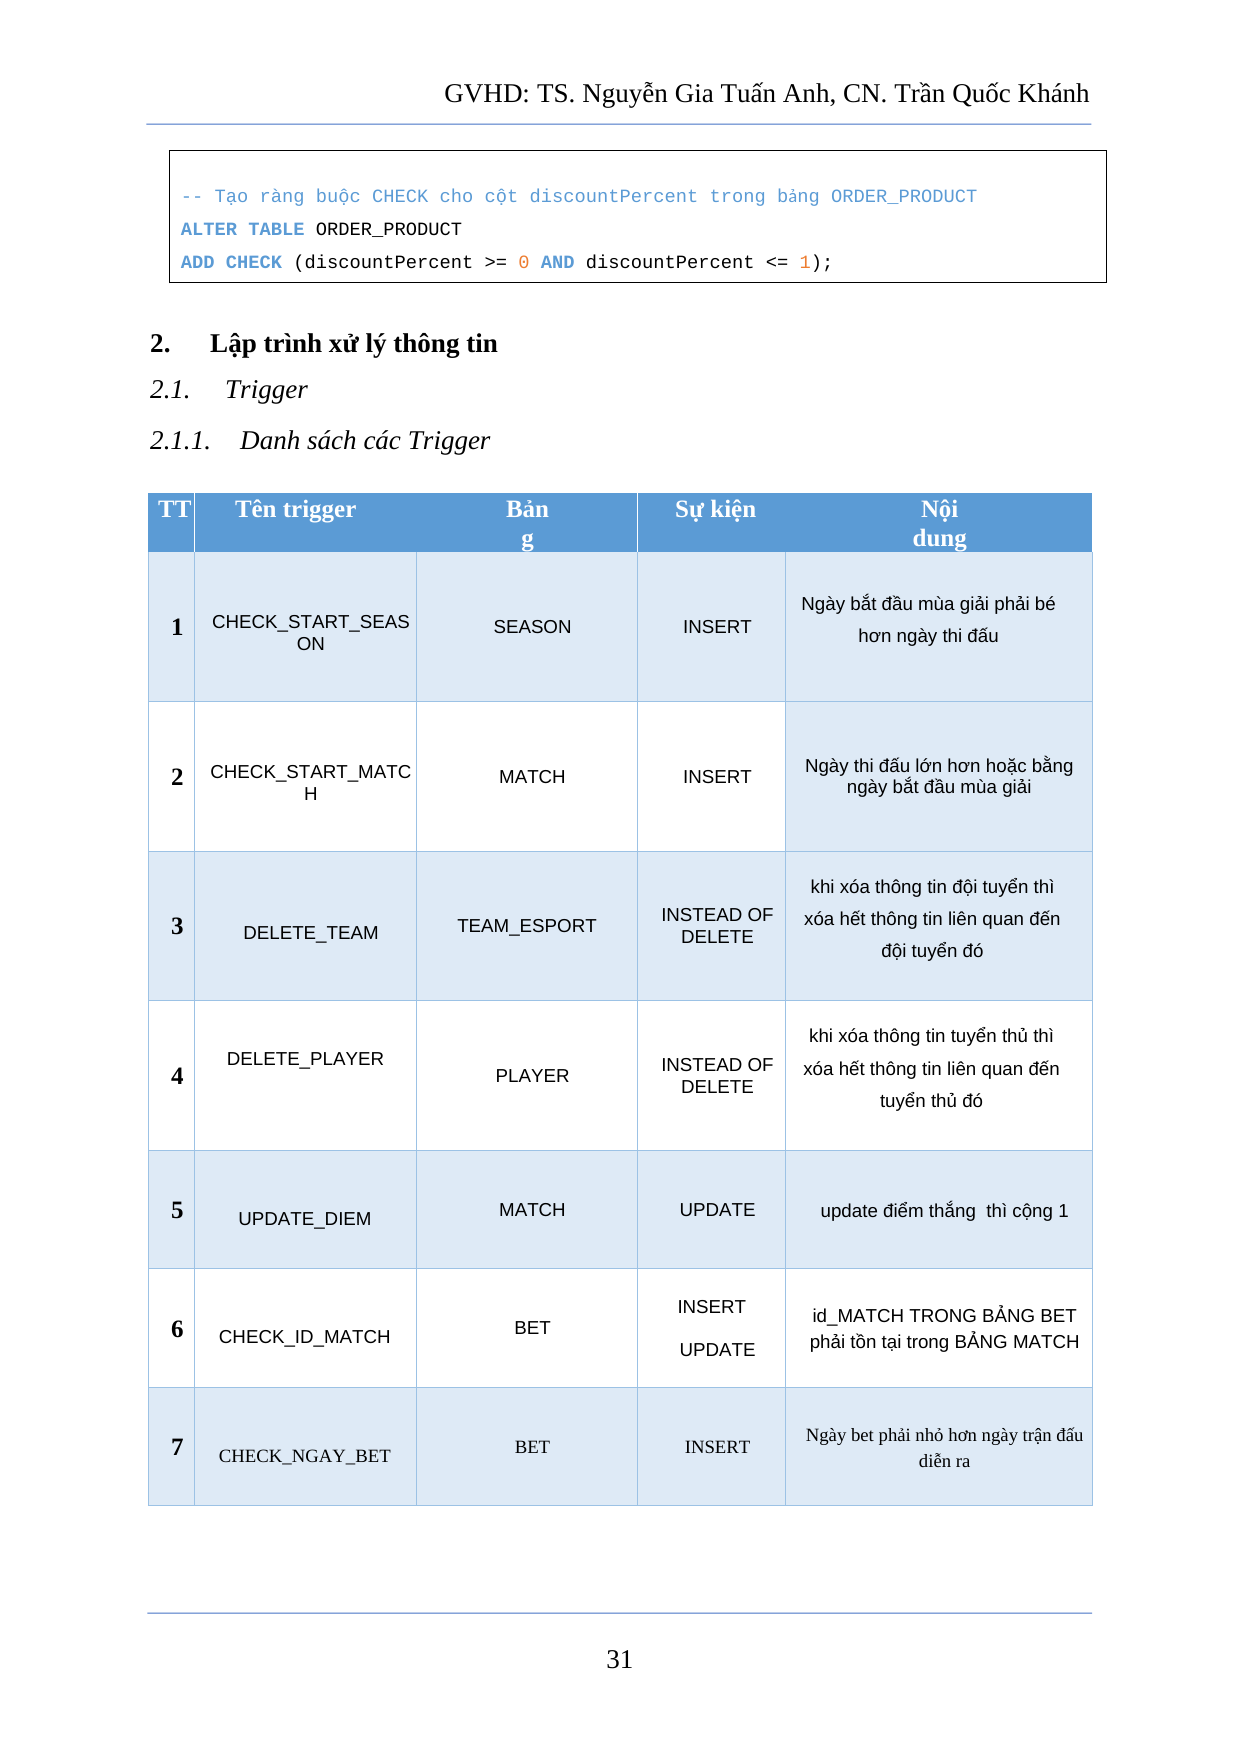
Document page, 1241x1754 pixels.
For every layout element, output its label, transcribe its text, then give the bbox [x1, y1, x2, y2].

table_cell MATCH [417, 702, 637, 851]
table_cell 2 [149, 702, 194, 851]
table_cell khi xóa thông tin tuyển thủ thì xóa hết thông tin liên quan đến tuyển thủ đó [786, 1001, 1092, 1150]
table_cell INSTEAD OF DELETE [638, 852, 785, 1000]
table_cell CHECK_NGAY_BET [195, 1388, 416, 1505]
table_cell BET [417, 1388, 637, 1505]
table_cell Ngày bet phải nhỏ hơn ngày trận đấu diễn ra [786, 1388, 1092, 1505]
subtitle Lập trình xử lý thông tin [150, 327, 1109, 358]
table_cell CHECK_ID_MATCH [195, 1269, 416, 1387]
table_cell INSTEAD OF DELETE [638, 1001, 785, 1150]
table_cell 5 [149, 1151, 194, 1268]
table_cell INSERT UPDATE [638, 1269, 785, 1387]
table_cell INSERT [638, 702, 785, 851]
table_cell DELETE_PLAYER [195, 1001, 416, 1150]
table_cell SEASON [417, 552, 637, 701]
table_cell TEAM_ESPORT [417, 852, 637, 1000]
list Danh sách các Trigger [150, 424, 1109, 455]
table_header Nội dung [786, 493, 1092, 552]
table_cell INSERT [638, 1388, 785, 1505]
table_cell khi xóa thông tin đội tuyển thì xóa hết thông tin liên quan đến đội tuyển đó [786, 852, 1092, 1000]
table_cell id_MATCH TRONG BẢNG BET phải tồn tại trong BẢNG MATCH [786, 1269, 1092, 1387]
table_cell UPDATE [638, 1151, 785, 1268]
table_cell CHECK_START_SEASON [195, 552, 416, 701]
table_header Tên trigger [195, 493, 416, 552]
table_header Sự kiện [638, 493, 786, 552]
table_cell 6 [149, 1269, 194, 1387]
table_cell INSERT [638, 552, 785, 701]
table_cell DELETE_TEAM [195, 852, 416, 1000]
table_cell Ngày thi đấu lớn hơn hoặc bằng ngày bắt đầu mùa giải [786, 702, 1092, 851]
table_cell 4 [149, 1001, 194, 1150]
table_cell 7 [149, 1388, 194, 1505]
table_cell CHECK_START_MATCH [195, 702, 416, 851]
table_cell Ngày bắt đầu mùa giải phải bé hơn ngày thi đấu [786, 552, 1092, 701]
table_cell MATCH [417, 1151, 637, 1268]
table_cell UPDATE_DIEM [195, 1151, 416, 1268]
table_cell 3 [149, 852, 194, 1000]
table_cell PLAYER [417, 1001, 637, 1150]
list Trigger [150, 373, 1109, 404]
table_header TT [148, 493, 194, 552]
table_cell 1 [149, 552, 194, 701]
table_header Bảng [416, 493, 637, 552]
table_cell BET [417, 1269, 637, 1387]
table_cell update điểm thắng thì cộng 1 [786, 1151, 1092, 1268]
